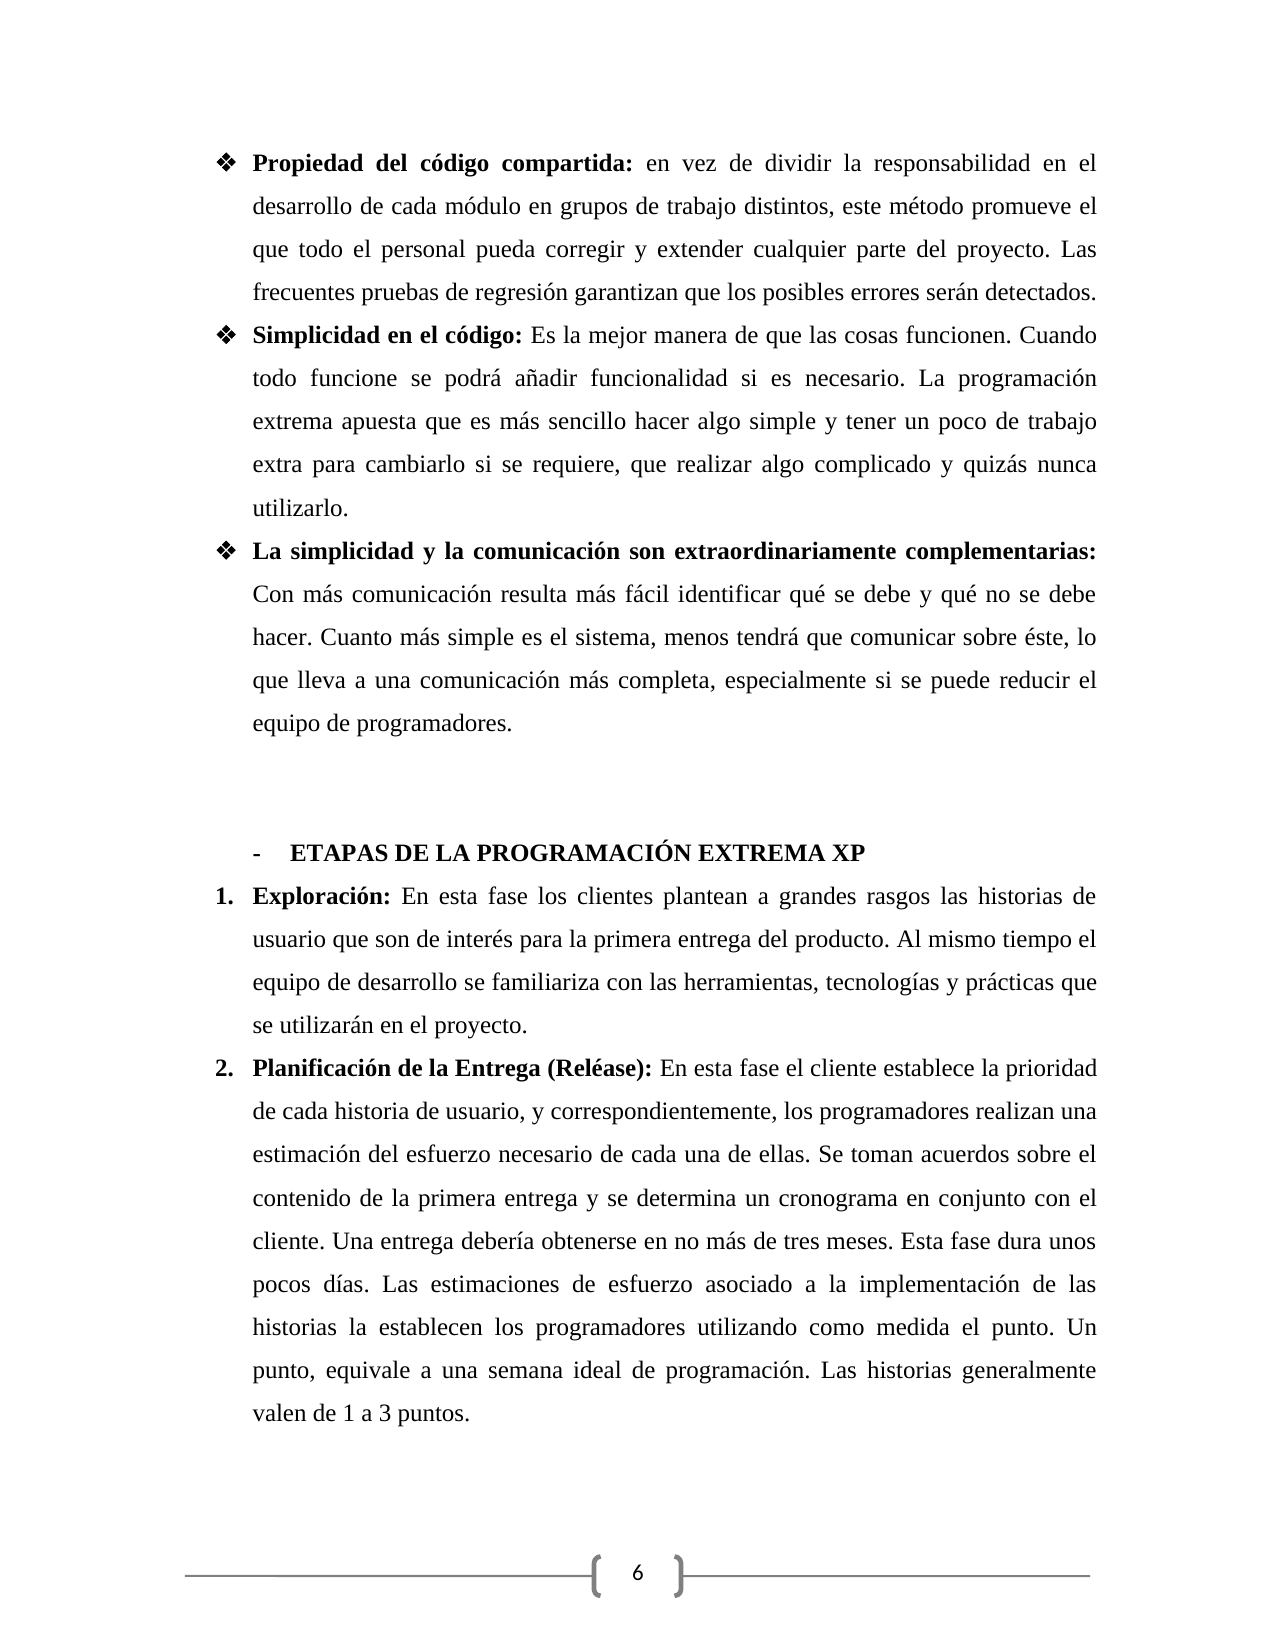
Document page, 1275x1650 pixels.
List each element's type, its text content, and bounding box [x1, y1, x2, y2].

list ETAPAS DE LA PROGRAMACIÓN EXTREMA XP [252, 838, 1098, 866]
list Propiedad del código compartida: en vez de dividir la responsabilidad en el desarrollo de cada módulo en grupos de trabajo distintos, este método promueve el que todo el personal pueda corregir y extender cualquier parte del proyecto. Las frecuentes pruebas de regresión garantizan que los posibles errores serán detectados. [215, 148, 1098, 306]
list La simplicidad y la comunicación son extraordinariamente complementarias: Con más comunicación resulta más fácil identificar qué se debe y qué no se debe hacer. Cuanto más simple es el sistema, menos tendrá que comunicar sobre éste, lo que lleva a una comunicación más completa, especialmente si se puede reducir el equipo de programadores. [215, 536, 1098, 737]
list Planificación de la Entrega (Reléase): En esta fase el cliente establece la prioridad de cada historia de usuario, y correspondientemente, los programadores realizan una estimación del esfuerzo necesario de cada una de ellas. Se toman acuerdos sobre el contenido de la primera entrega y se determina un cronograma en conjunto con el cliente. Una entrega debería obtenerse en no más de tres meses. Esta fase dura unos pocos días. Las estimaciones de esfuerzo asociado a la implementación de las historias la establecen los programadores utilizando como medida el punto. Un punto, equivale a una semana ideal de programación. Las historias generalmente valen de 1 a 3 puntos. [215, 1053, 1098, 1427]
list Simplicidad en el código: Es la mejor manera de que las cosas funcionen. Cuando todo funcione se podrá añadir funcionalidad si es necesario. La programación extrema apuesta que es más sencillo hacer algo simple y tener un poco de trabajo extra para cambiarlo si se requiere, que realizar algo complicado y quizás nunca utilizarlo. [215, 320, 1098, 521]
list Exploración: En esta fase los clientes plantean a grandes rasgos las historias de usuario que son de interés para la primera entrega del producto. Al mismo tiempo el equipo de desarrollo se familiariza con las herramientas, tecnologías y prácticas que se utilizarán en el proyecto. [215, 881, 1098, 1039]
